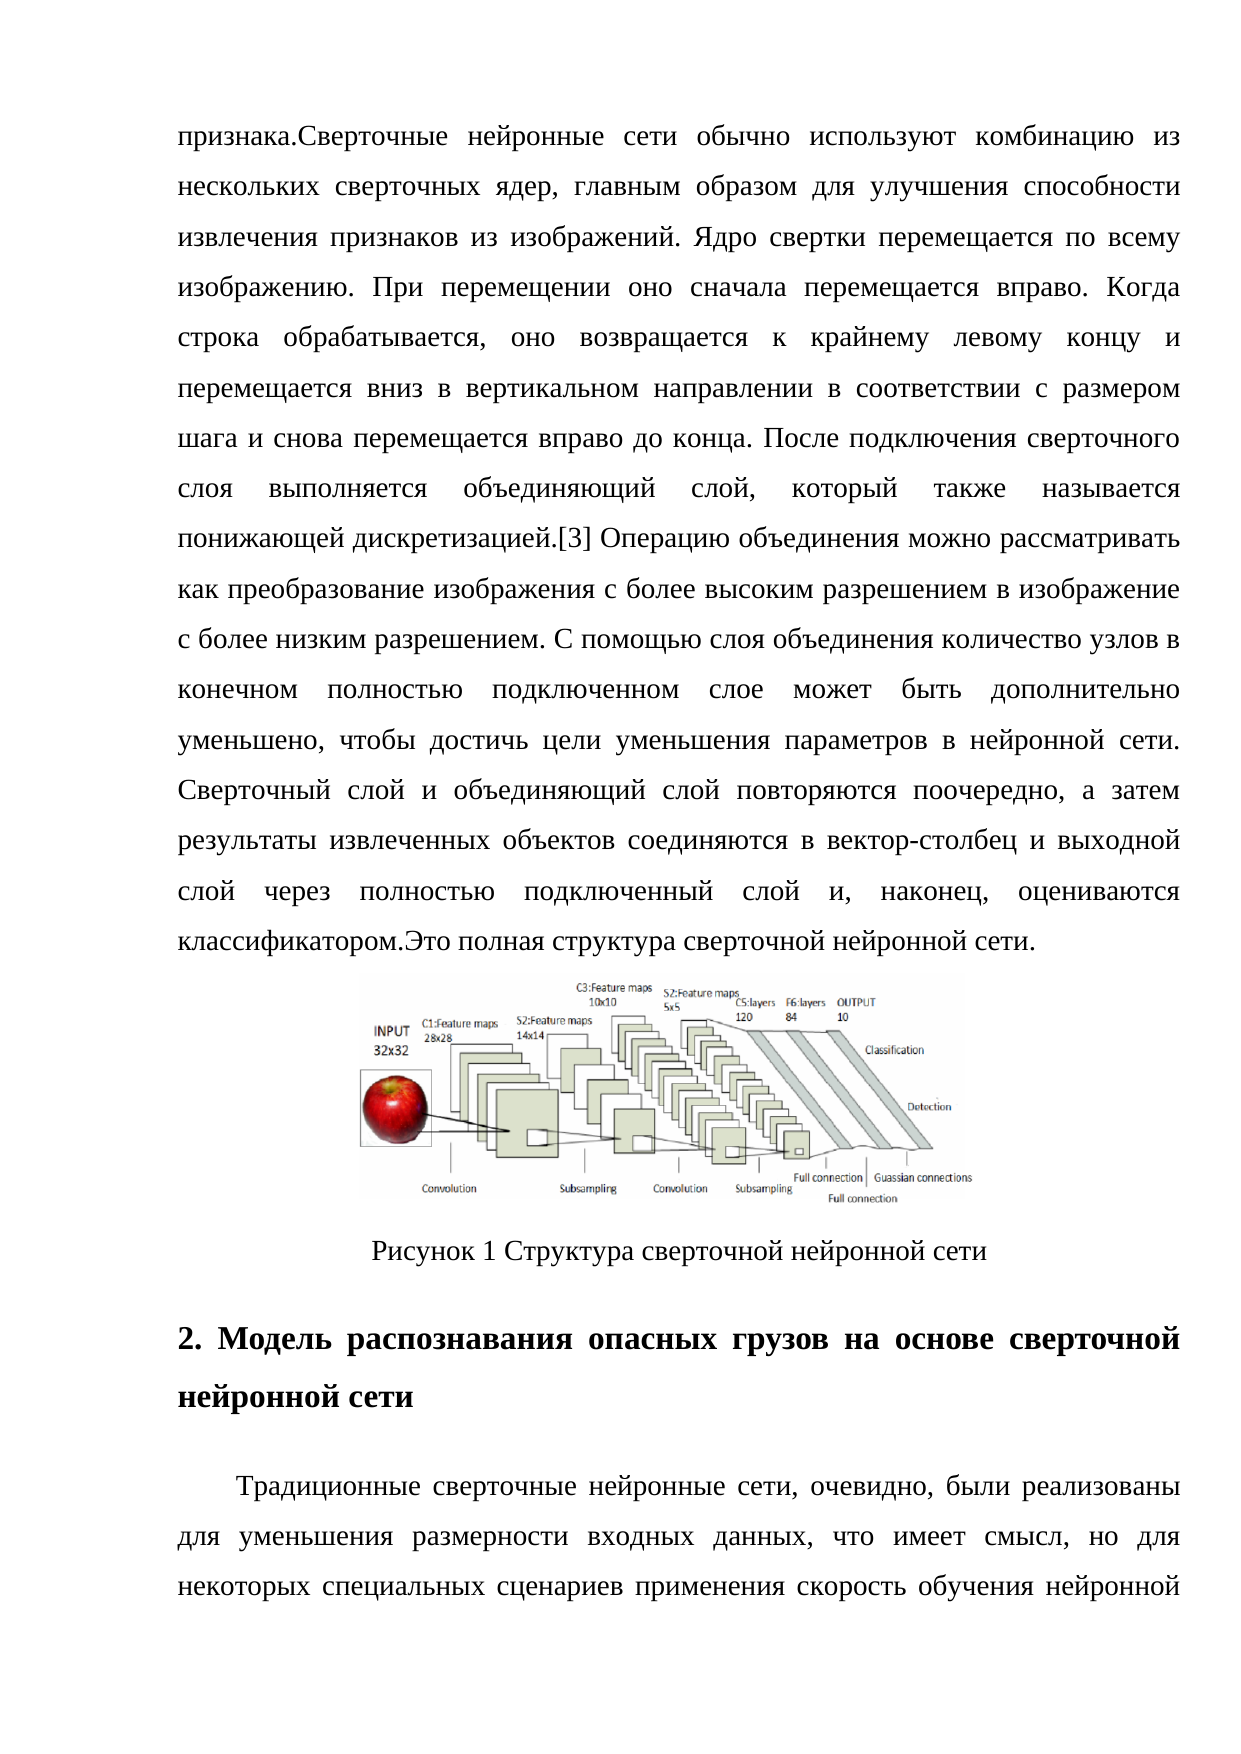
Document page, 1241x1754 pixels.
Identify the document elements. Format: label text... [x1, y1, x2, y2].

text Рисунок 1 Структура сверточной нейронной сети [177, 1233, 1181, 1266]
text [177, 1468, 1181, 1602]
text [177, 118, 1181, 957]
picture [340, 973, 1019, 1219]
subtitle 2. Модель распознавания опасных грузов на основе сверточной нейронной сети [177, 1318, 1181, 1414]
